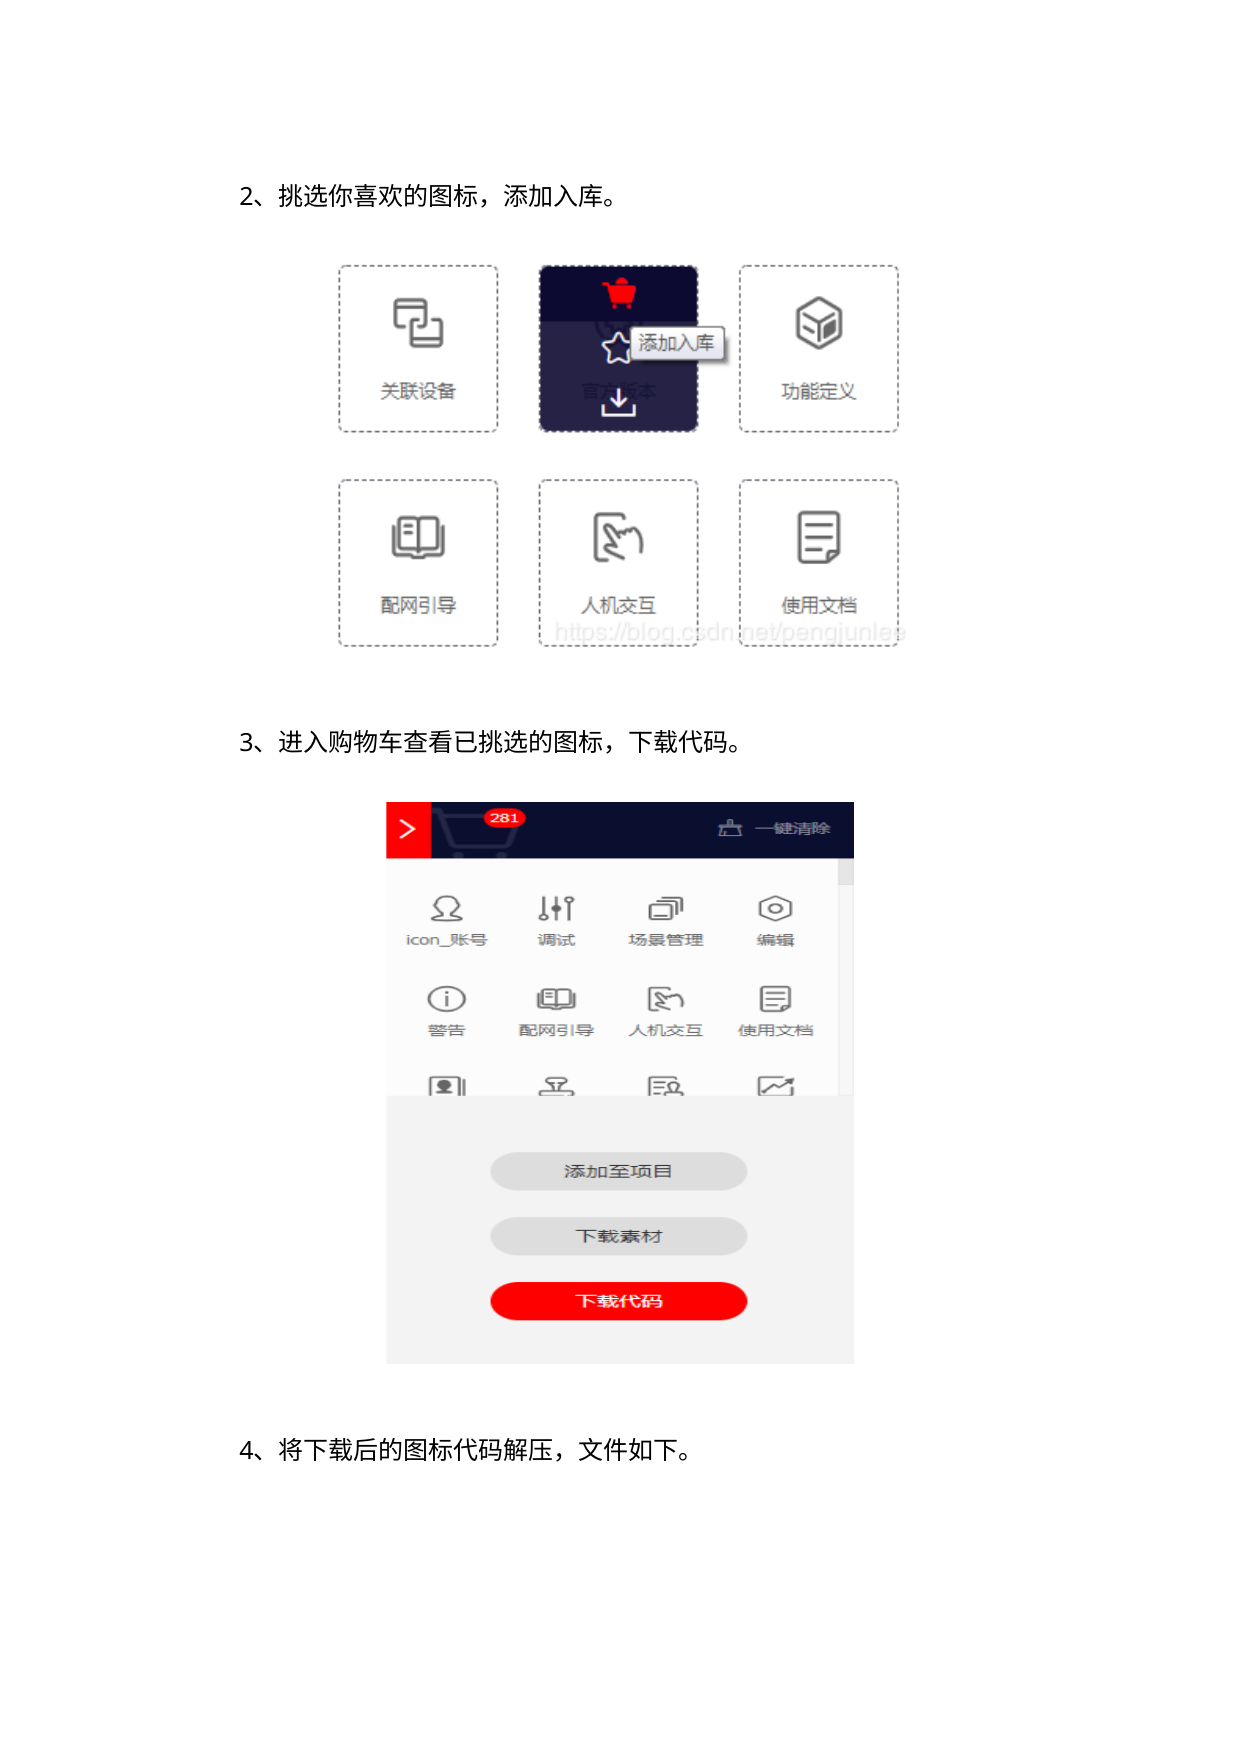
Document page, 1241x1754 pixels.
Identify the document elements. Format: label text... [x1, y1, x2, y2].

text 2、挑选你喜欢的图标，添加入库。 [187, 162, 1053, 227]
text 4、将下载后的图标代码解压，文件如下。 [187, 1416, 1053, 1481]
picture [320, 256, 920, 661]
text 3、进入购物车查看已挑选的图标，下载代码。 [187, 708, 1053, 773]
picture [386, 802, 854, 1364]
